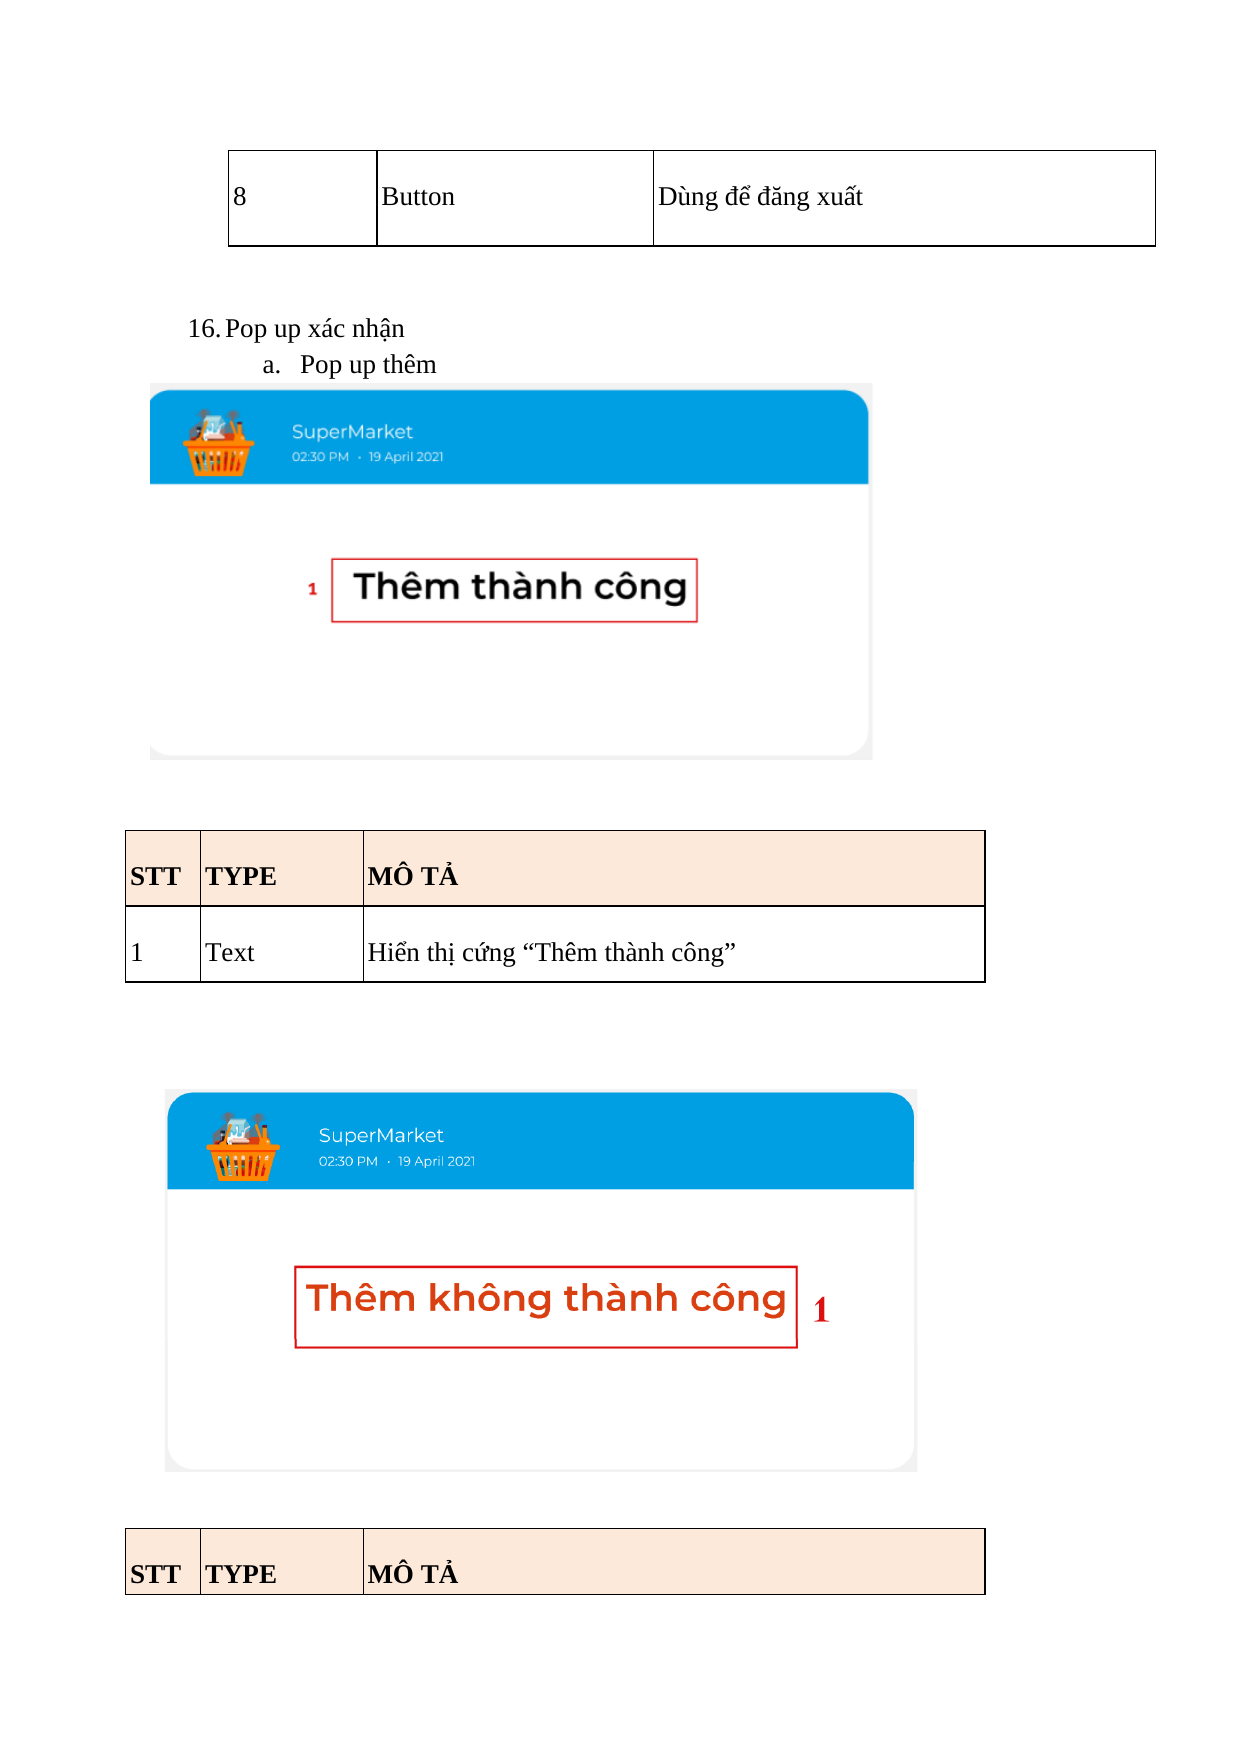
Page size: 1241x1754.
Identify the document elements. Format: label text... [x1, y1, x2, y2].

table_cell Text [201, 907, 363, 981]
picture [150, 383, 873, 760]
table_header TYPE [201, 831, 363, 905]
picture [339, 453, 348, 460]
list Pop up thêm [262, 348, 1090, 379]
picture [308, 429, 314, 438]
table_header MÔ TẢ [364, 831, 984, 905]
table_header MÔ TẢ [364, 1529, 984, 1594]
table_header STT [126, 1529, 200, 1594]
picture [385, 425, 391, 437]
table_cell Hiển thị cứng “Thêm thành công” [364, 907, 984, 981]
table_header TYPE [201, 1529, 363, 1594]
table_cell 8 [229, 151, 376, 245]
table_cell Button [378, 151, 653, 245]
picture [350, 426, 354, 437]
picture [296, 429, 306, 436]
picture [327, 428, 339, 436]
picture [183, 410, 254, 476]
table_cell Dùng để đăng xuất [654, 151, 1155, 245]
picture [318, 429, 325, 441]
table_header STT [126, 831, 200, 905]
picture [330, 452, 335, 460]
picture [164, 1089, 918, 1472]
table_cell 1 [126, 907, 200, 981]
picture [396, 429, 405, 437]
picture [368, 430, 375, 438]
picture [359, 426, 363, 437]
list Pop up xác nhận [187, 312, 1090, 344]
